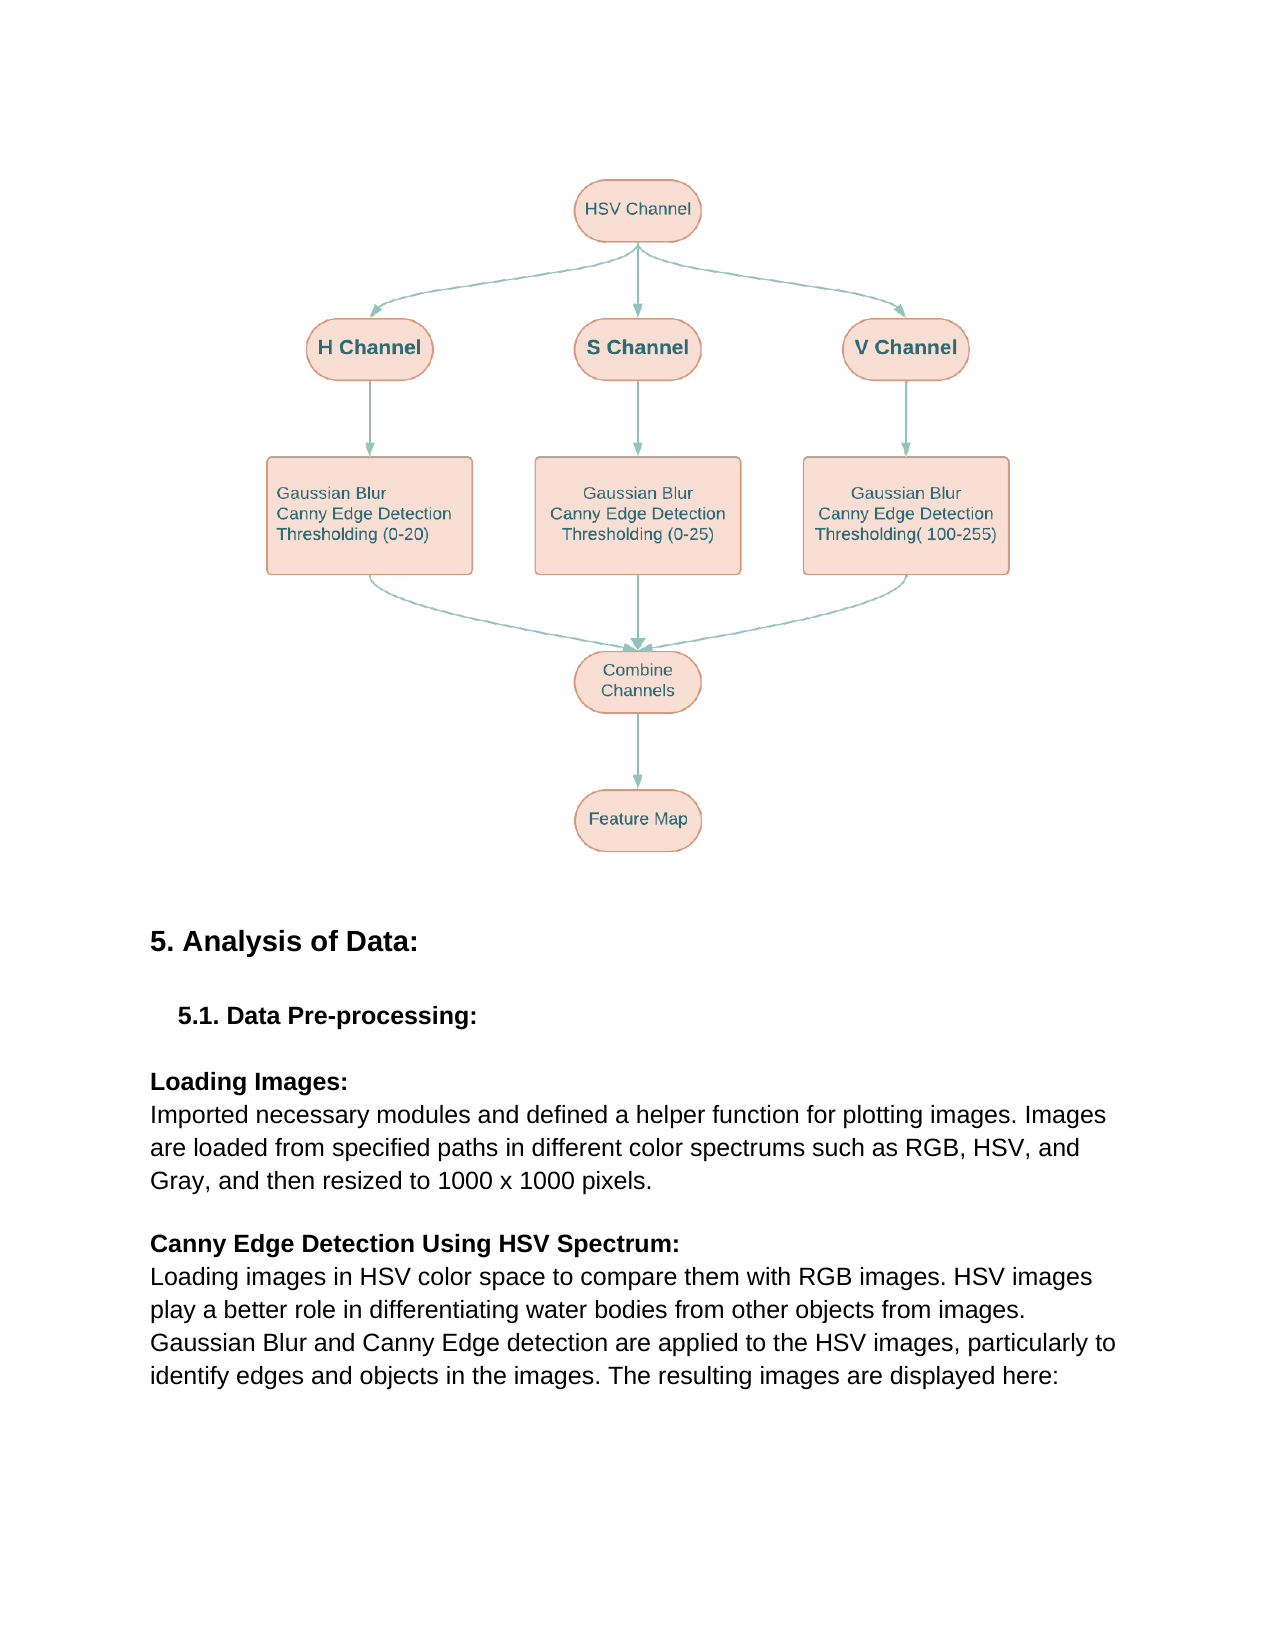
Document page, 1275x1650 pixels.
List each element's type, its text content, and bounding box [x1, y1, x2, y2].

text Canny Edge Detection Using HSV Spectrum: [150, 1229, 1125, 1258]
text 5. Analysis of Data: [150, 924, 1125, 957]
text Gaussian Blur and Canny Edge detection are applied to the HSV images, particularly to identify edges and objects in the images. The resulting images are displayed here: [150, 1328, 1125, 1390]
text Loading images in HSV color space to compare them with RGB images. HSV images play a better role in differentiating water bodies from other objects from images. [150, 1262, 1125, 1324]
text 5.1. Data Pre-processing: [150, 1001, 1125, 1029]
text Imported necessary modules and defined a helper function for plotting images. Images are loaded from specified paths in different color spectrums such as RGB, HSV, and Gray, and then resized to 1000 x 1000 pixels. [150, 1100, 1125, 1194]
picture [236, 150, 1039, 882]
text Loading Images: [150, 1067, 1125, 1096]
